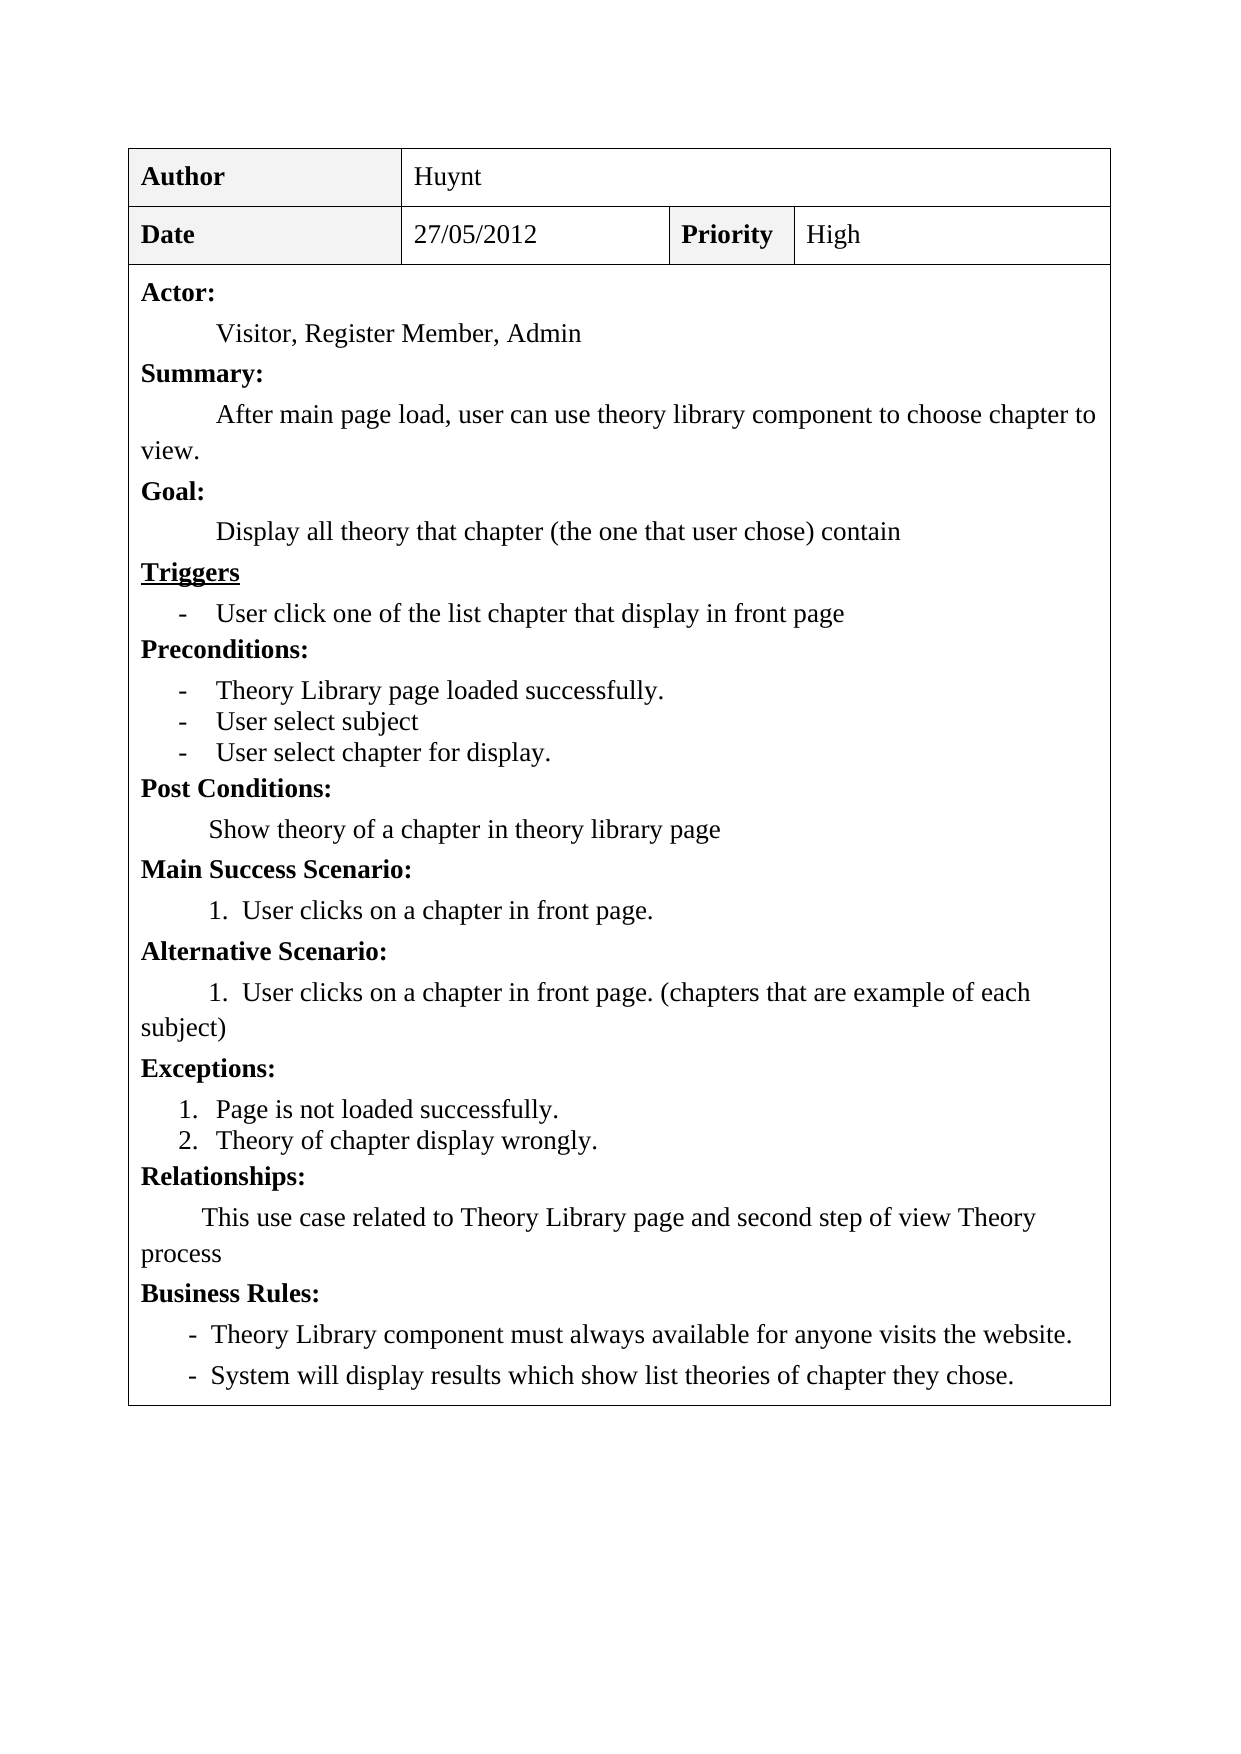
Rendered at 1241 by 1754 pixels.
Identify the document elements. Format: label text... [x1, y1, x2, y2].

table_cell High [795, 207, 1110, 264]
table_cell Author [129, 149, 401, 206]
table_cell Priority [670, 207, 794, 264]
table_cell Huynt [402, 149, 1110, 206]
table_cell Date [129, 207, 401, 264]
table_cell Actor: Visitor, Register Member, Admin Summary: After main page load, user can use theory library component to choose chapter to view. Goal: Display all theory that chapter (the one that user chose) contain Triggers User click one of the list chapter that display in front page Preconditions: Theory Library page loaded successfully. User select subject User select chapter for display. Post Conditions: Show theory of a chapter in theory library page Main Success Scenario: 1. User clicks on a chapter in front page. Alternative Scenario: 1. User clicks on a chapter in front page. (chapters that are example of each subject) Exceptions: Page is not loaded successfully. Theory of chapter display wrongly. Relationships: This use case related to Theory Library page and second step of view Theory process Business Rules: - Theory Library component must always available for anyone visits the website. - System will display results which show list theories of chapter they chose. [129, 265, 1110, 1405]
table_cell 27/05/2012 [402, 207, 669, 264]
